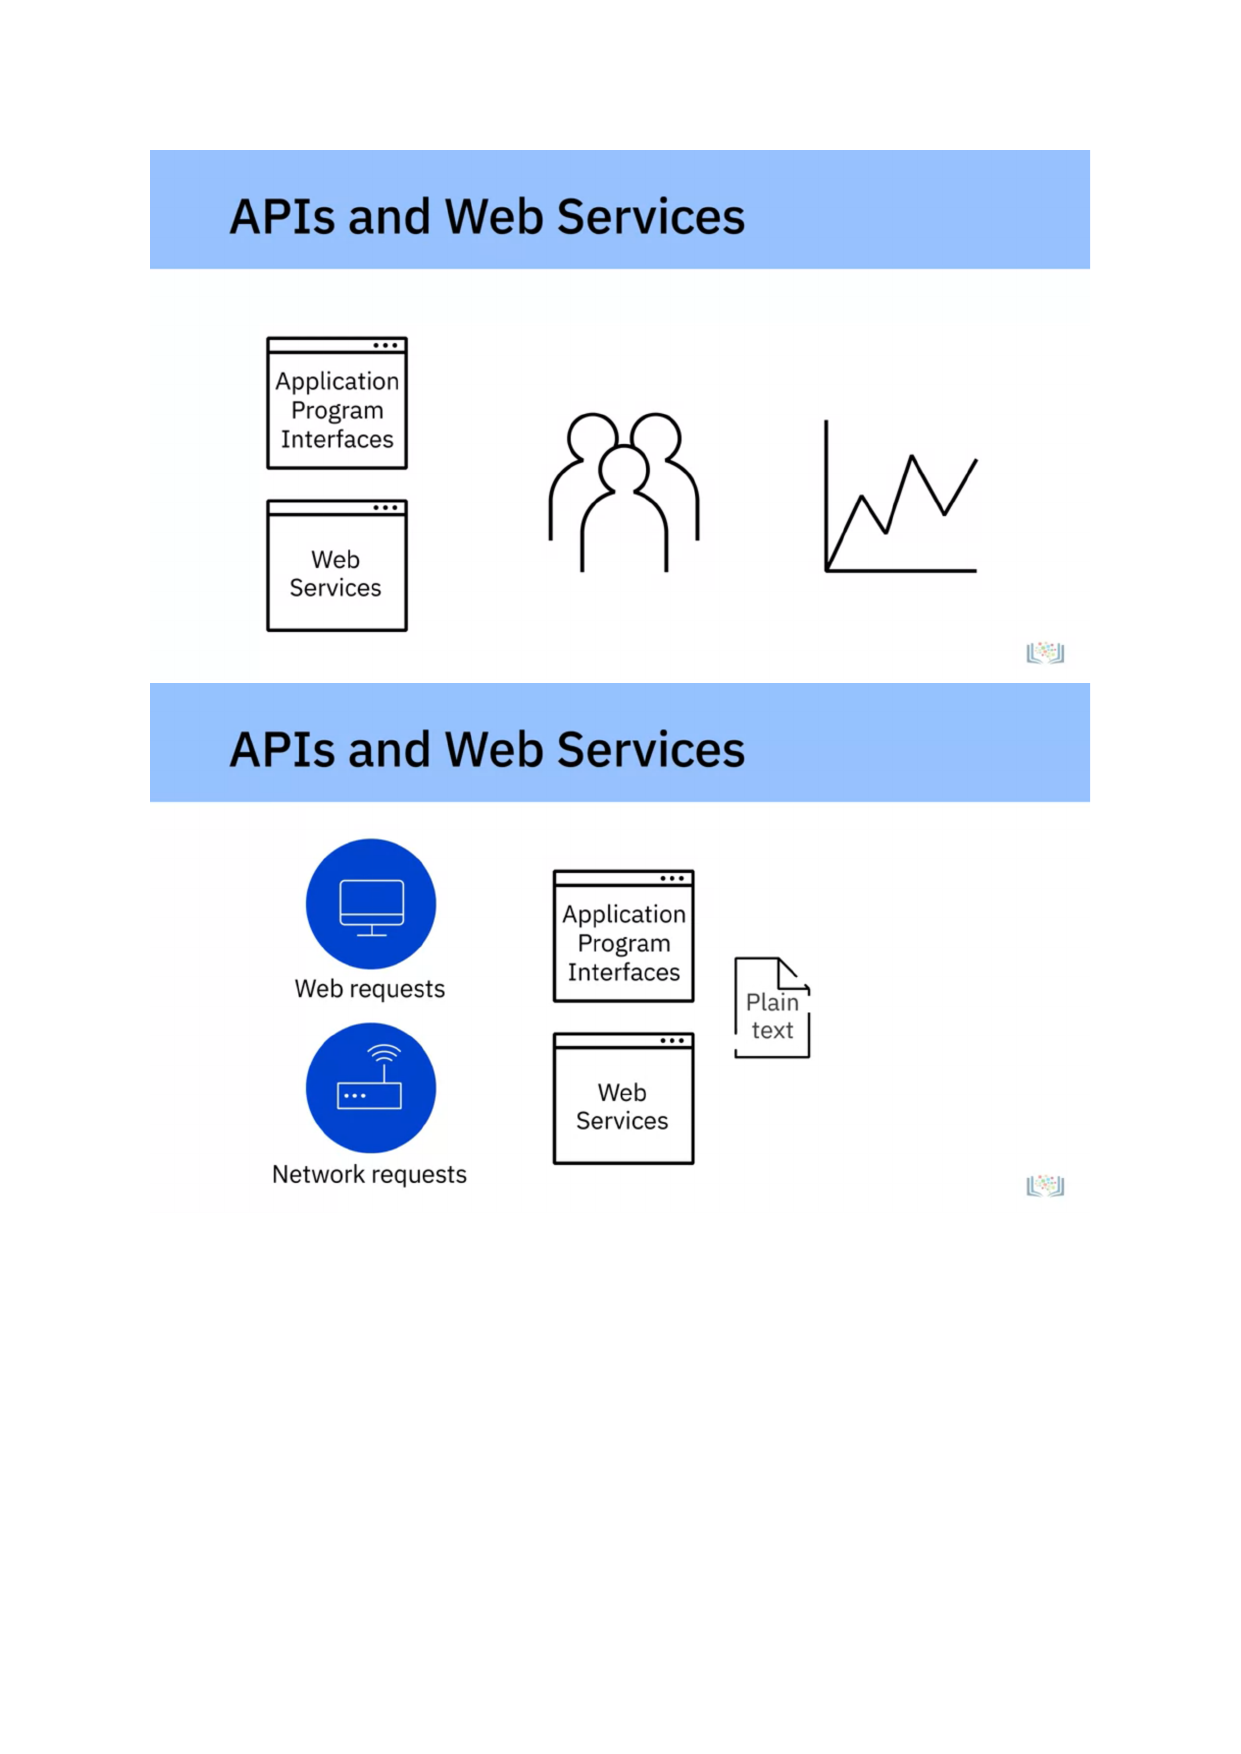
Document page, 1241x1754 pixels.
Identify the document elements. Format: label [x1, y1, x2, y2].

picture [150, 150, 1091, 680]
picture [150, 683, 1091, 1213]
